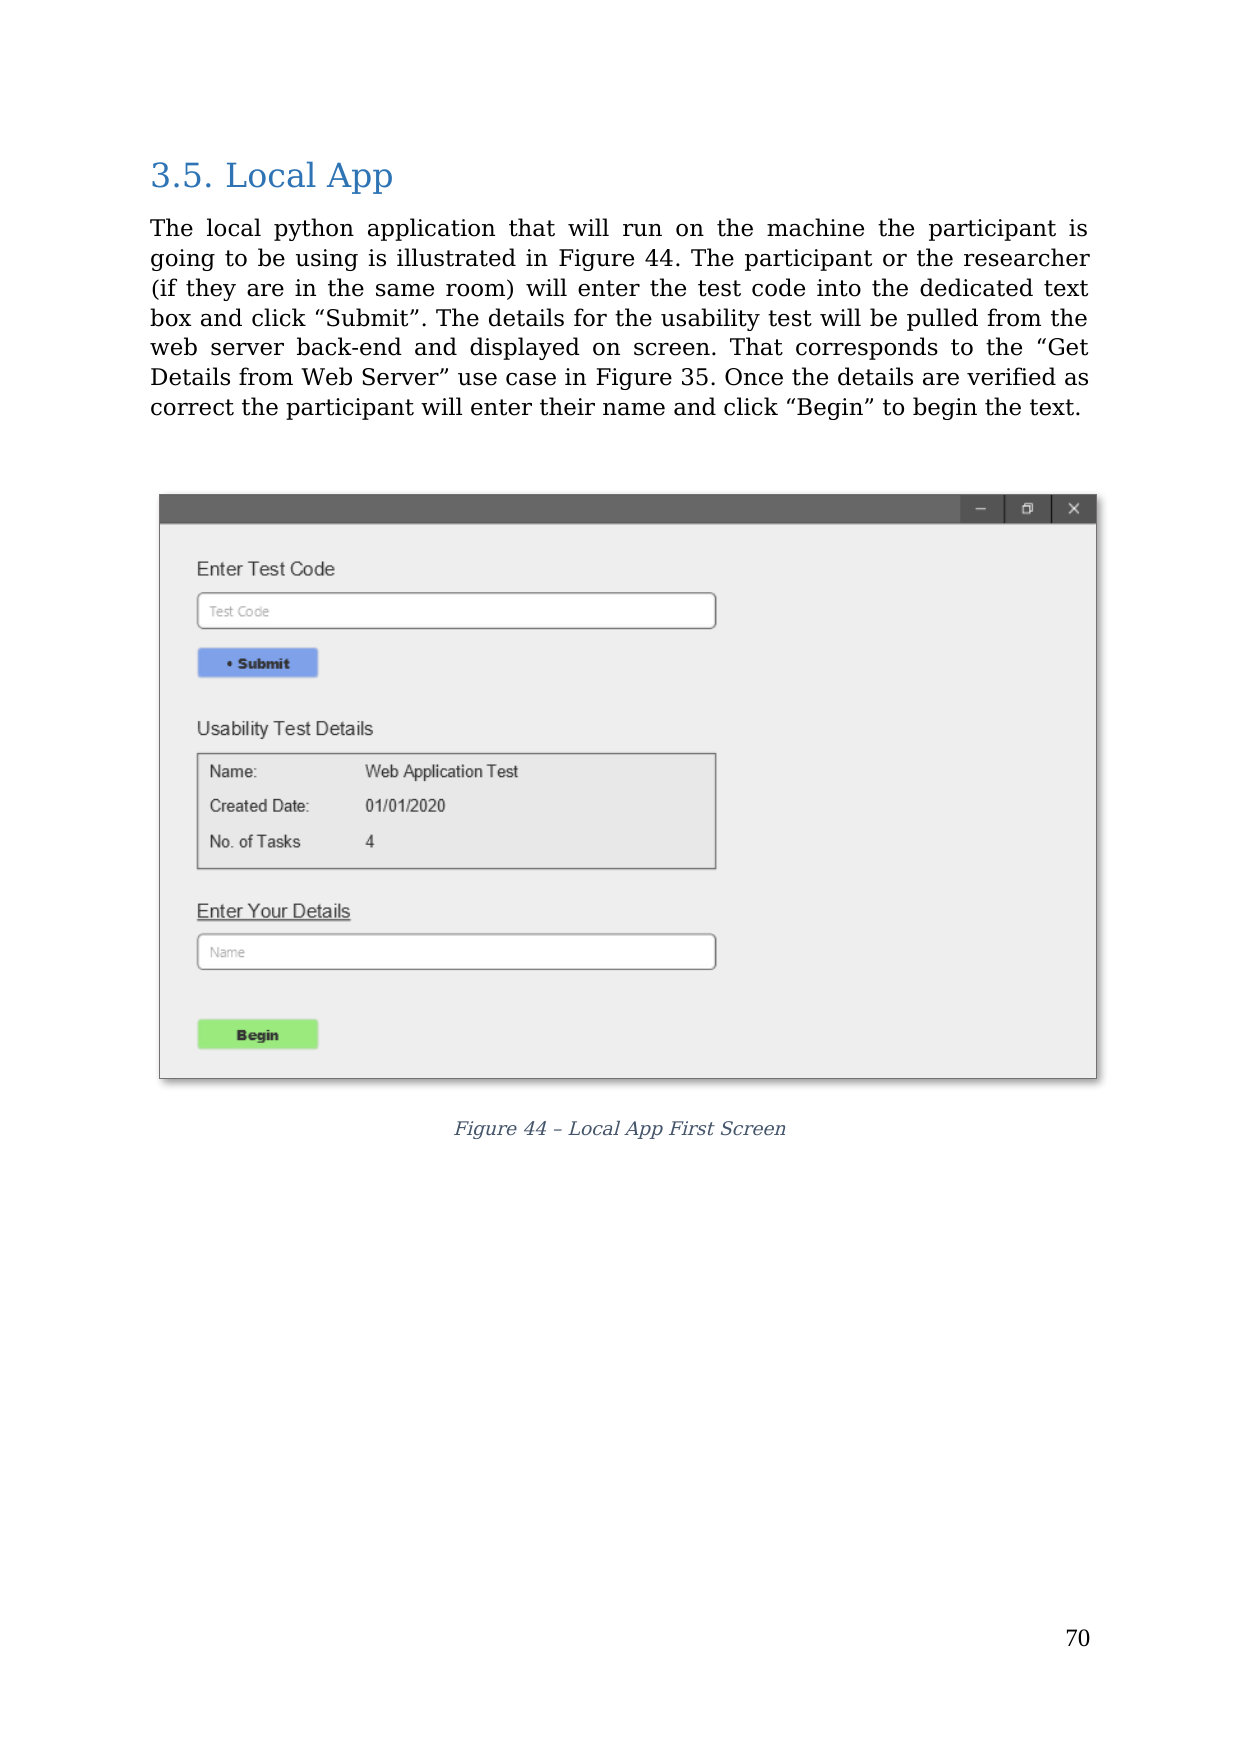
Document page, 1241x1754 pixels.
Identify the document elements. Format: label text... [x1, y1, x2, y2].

text The local python application that will run on the machine the participant is going to be using is illustrated in Figure 44. The participant or the researcher (if they are in the same room) will enter the test code into the dedicated text box and click “Submit”. The details for the usability test will be pulled from the web server back-end and displayed on screen. That corresponds to the “Get Details from Web Server” use case in Figure 35. Once the details are verified as correct the participant will enter their name and click “Begin” to begin the text. [150, 214, 1090, 420]
picture [160, 495, 1096, 1078]
subtitle Local App [150, 154, 1090, 194]
